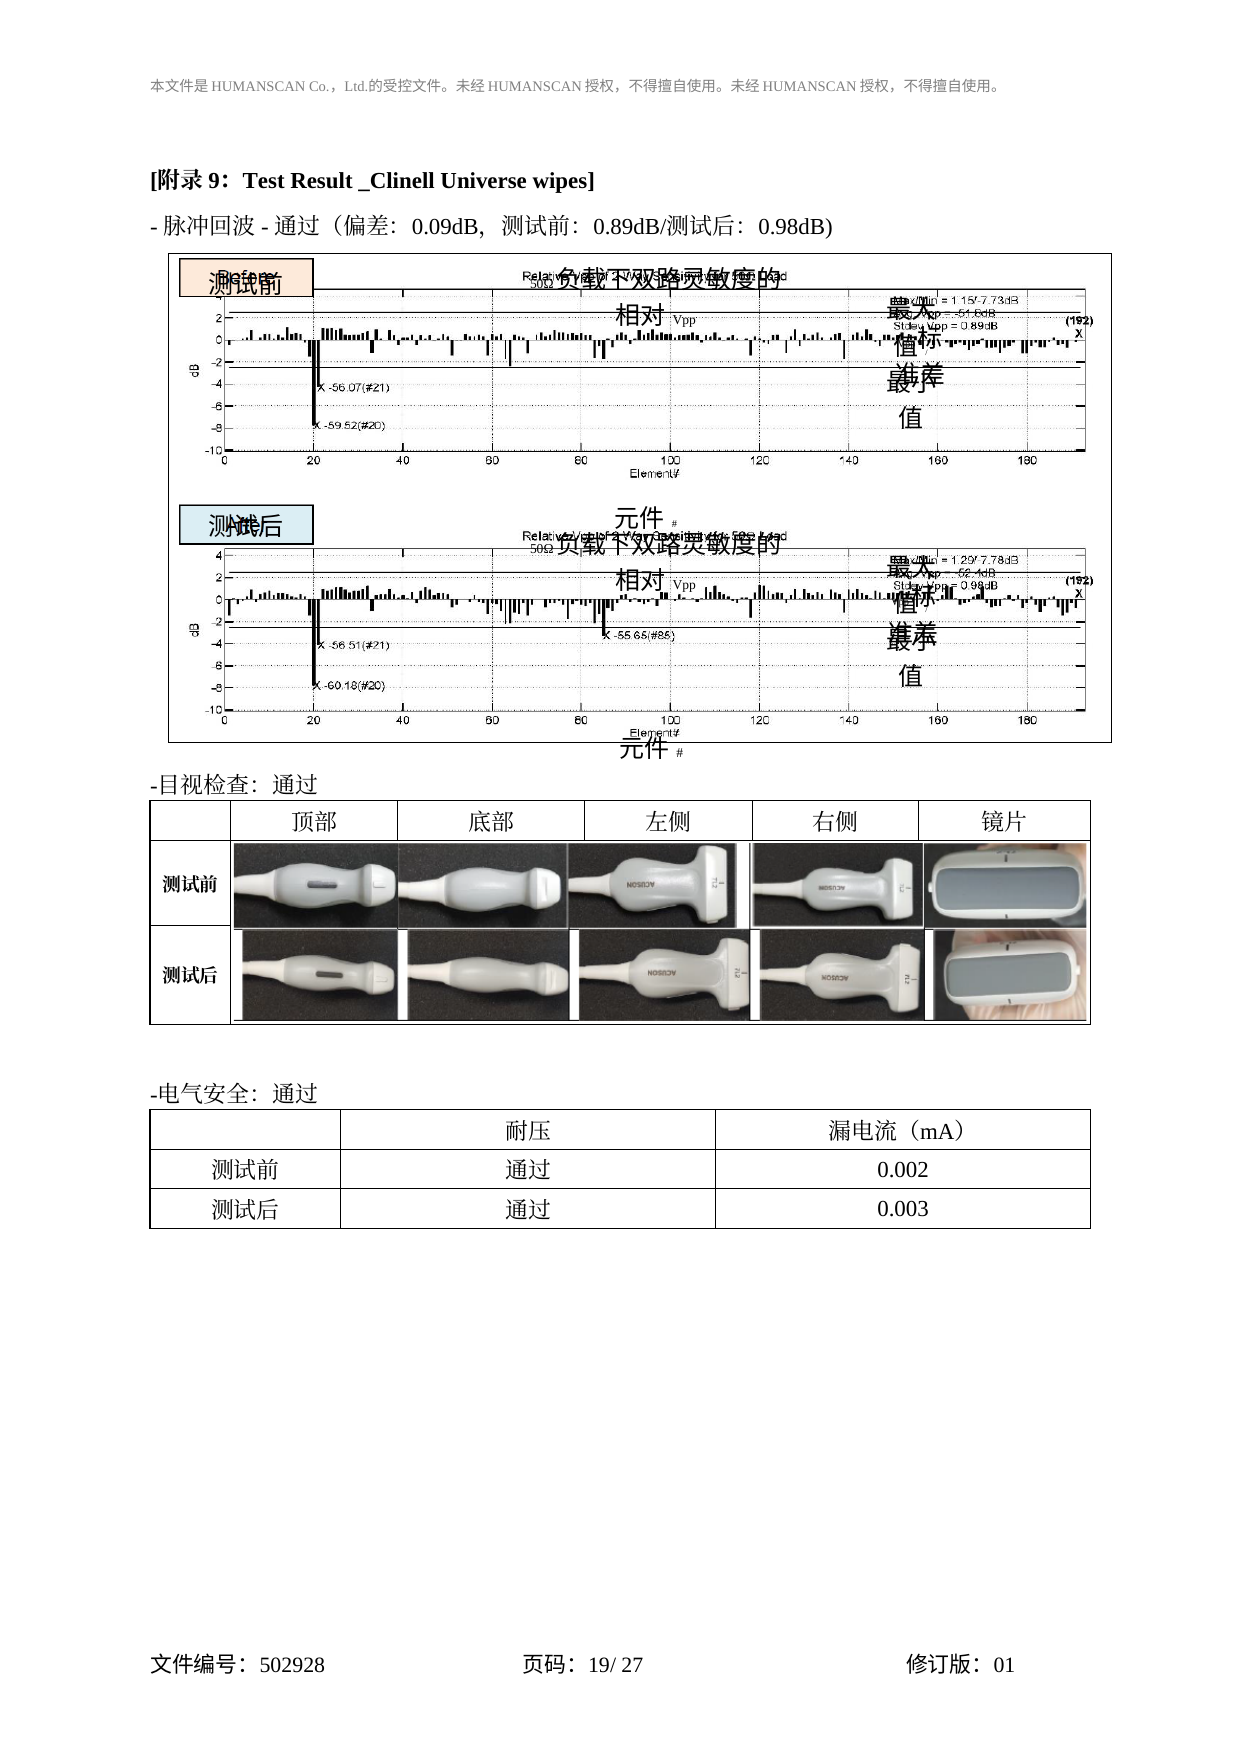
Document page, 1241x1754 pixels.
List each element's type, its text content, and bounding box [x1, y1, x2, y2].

table_header 底部 [398, 801, 584, 840]
table_header 镜片 [919, 801, 1090, 840]
text [附录9：Test Result _Clinell Universe wipes] [150, 162, 1090, 195]
table_header [151, 1110, 340, 1148]
table_header 漏电流（mA） [716, 1110, 1090, 1148]
table_header 耐压 [341, 1110, 715, 1148]
table_header 左侧 [585, 801, 752, 840]
table_header 顶部 [231, 801, 397, 840]
table_cell 测试后 [151, 1189, 340, 1228]
table_cell 0.002 [716, 1150, 1090, 1188]
text -电气安全：通过 [150, 1076, 1090, 1109]
table_cell 测试前 [151, 841, 230, 925]
text - 脉冲回波 - 通过（偏差：0.09dB，测试前：0.89dB/测试后：0.98dB) [150, 208, 1090, 241]
table_cell [231, 841, 1090, 1023]
table_cell 通过 [341, 1189, 715, 1228]
picture [169, 254, 1111, 742]
table_header [151, 801, 230, 840]
table_cell 测试前 [151, 1150, 340, 1188]
table_cell 0.003 [716, 1189, 1090, 1228]
table_cell 通过 [341, 1150, 715, 1188]
text -目视检查：通过 [150, 767, 1090, 800]
table_cell 测试后 [151, 926, 230, 1023]
table_header 右侧 [753, 801, 918, 840]
